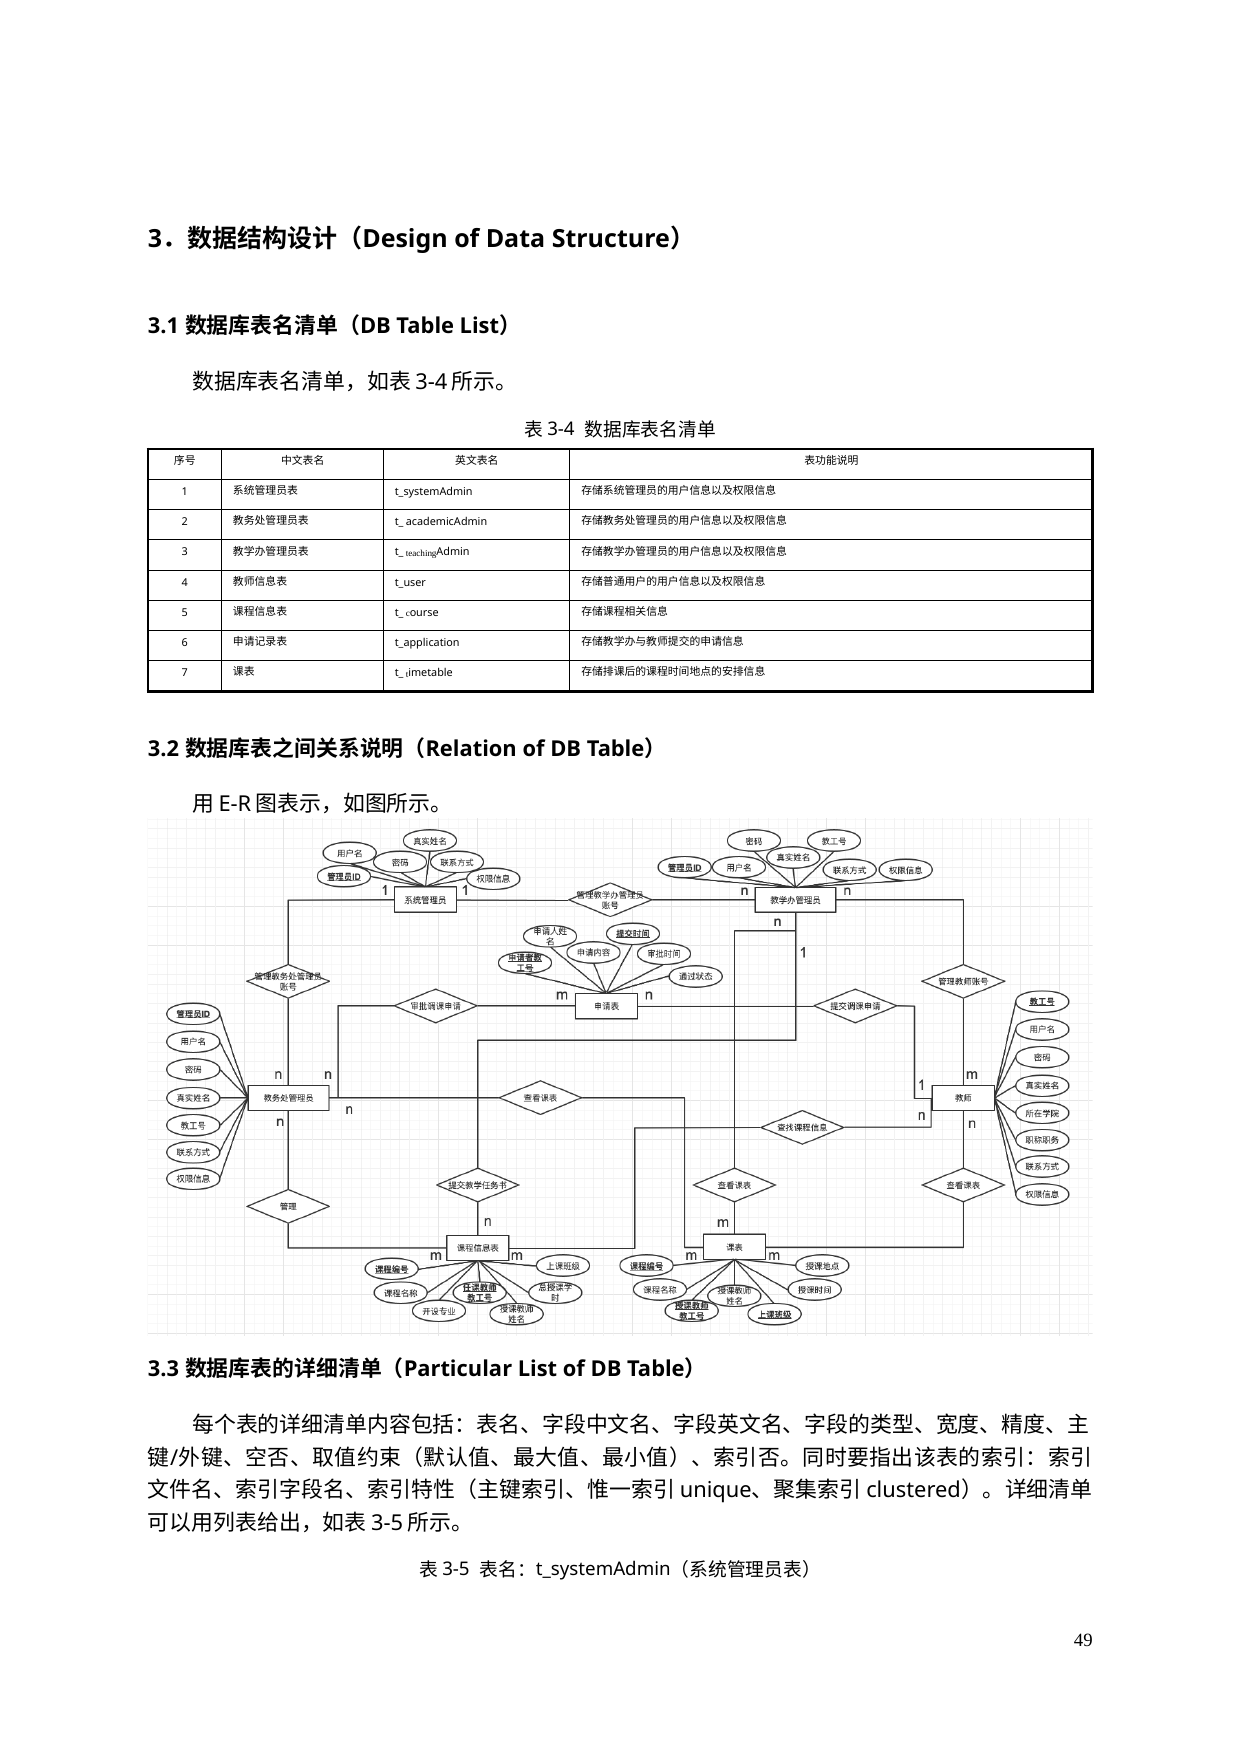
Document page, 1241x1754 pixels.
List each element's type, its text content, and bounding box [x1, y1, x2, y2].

table_cell 1 [149, 480, 221, 509]
table_cell 存储课程相关信息 [570, 601, 1091, 630]
table_header 序号 [149, 450, 221, 479]
table_cell 存储系统管理员的用户信息以及权限信息 [570, 480, 1091, 509]
table_cell 系统管理员表 [222, 480, 383, 509]
table_cell 存储教学办与教师提交的申请信息 [570, 631, 1091, 660]
picture [147, 818, 1093, 1336]
table_cell 2 [149, 510, 221, 539]
text 数据库表名清单，如表3-4所示。 [148, 364, 1092, 396]
subtitle 3.1 数据库表名清单（DB Table List） [148, 308, 1092, 341]
table_cell 教师信息表 [222, 571, 383, 600]
subtitle 3．数据结构设计（Design of Data Structure） [148, 204, 1092, 269]
table_cell t_systemAdmin [384, 480, 569, 509]
table_cell t_ timetable [384, 661, 569, 690]
table_header 英文表名 [384, 450, 569, 479]
table_cell 存储教学办管理员的用户信息以及权限信息 [570, 540, 1091, 569]
table_cell t_user [384, 571, 569, 600]
table_cell 存储普通用户的用户信息以及权限信息 [570, 571, 1091, 600]
table_cell 存储教务处管理员的用户信息以及权限信息 [570, 510, 1091, 539]
table_cell t_ academicAdmin [384, 510, 569, 539]
table_cell 存储排课后的课程时间地点的安排信息 [570, 661, 1091, 690]
table_cell 课表 [222, 661, 383, 690]
subtitle 3.2 数据库表之间关系说明（Relation of DB Table） [148, 730, 1092, 763]
table_cell 6 [149, 631, 221, 660]
subtitle 3.3 数据库表的详细清单（Particular List of DB Table） [148, 1351, 1092, 1383]
table_cell 教学办管理员表 [222, 540, 383, 569]
table_cell 教务处管理员表 [222, 510, 383, 539]
table_cell 7 [149, 661, 221, 690]
table_cell 课程信息表 [222, 601, 383, 630]
table_cell 4 [149, 571, 221, 600]
table_cell 申请记录表 [222, 631, 383, 660]
text 每个表的详细清单内容包括：表名、字段中文名、字段英文名、字段的类型、宽度、精度、主键/外键、空否、取值约束（默认值、最大值、最小值）、索引否。同时要指出该表的索引：索引文件名、索引字段名、索引特性（主键索引、惟一索引unique、聚集索引clustered）。详细清单可以用列表给出，如表3-5所示。 [148, 1407, 1092, 1537]
text 用E-R图表示，如图所示。 [148, 786, 1092, 818]
table_cell 3 [149, 540, 221, 569]
table_cell t_ teachingAdmin [384, 540, 569, 569]
table_cell 5 [149, 601, 221, 630]
table_header 中文表名 [222, 450, 383, 479]
text 表3-5 表名：t_systemAdmin（系统管理员表） [148, 1549, 1092, 1582]
table_header 表功能说明 [570, 450, 1091, 479]
table_cell t_application [384, 631, 569, 660]
table_cell t_ course [384, 601, 569, 630]
text 表3-4 数据库表名清单 [148, 409, 1092, 441]
